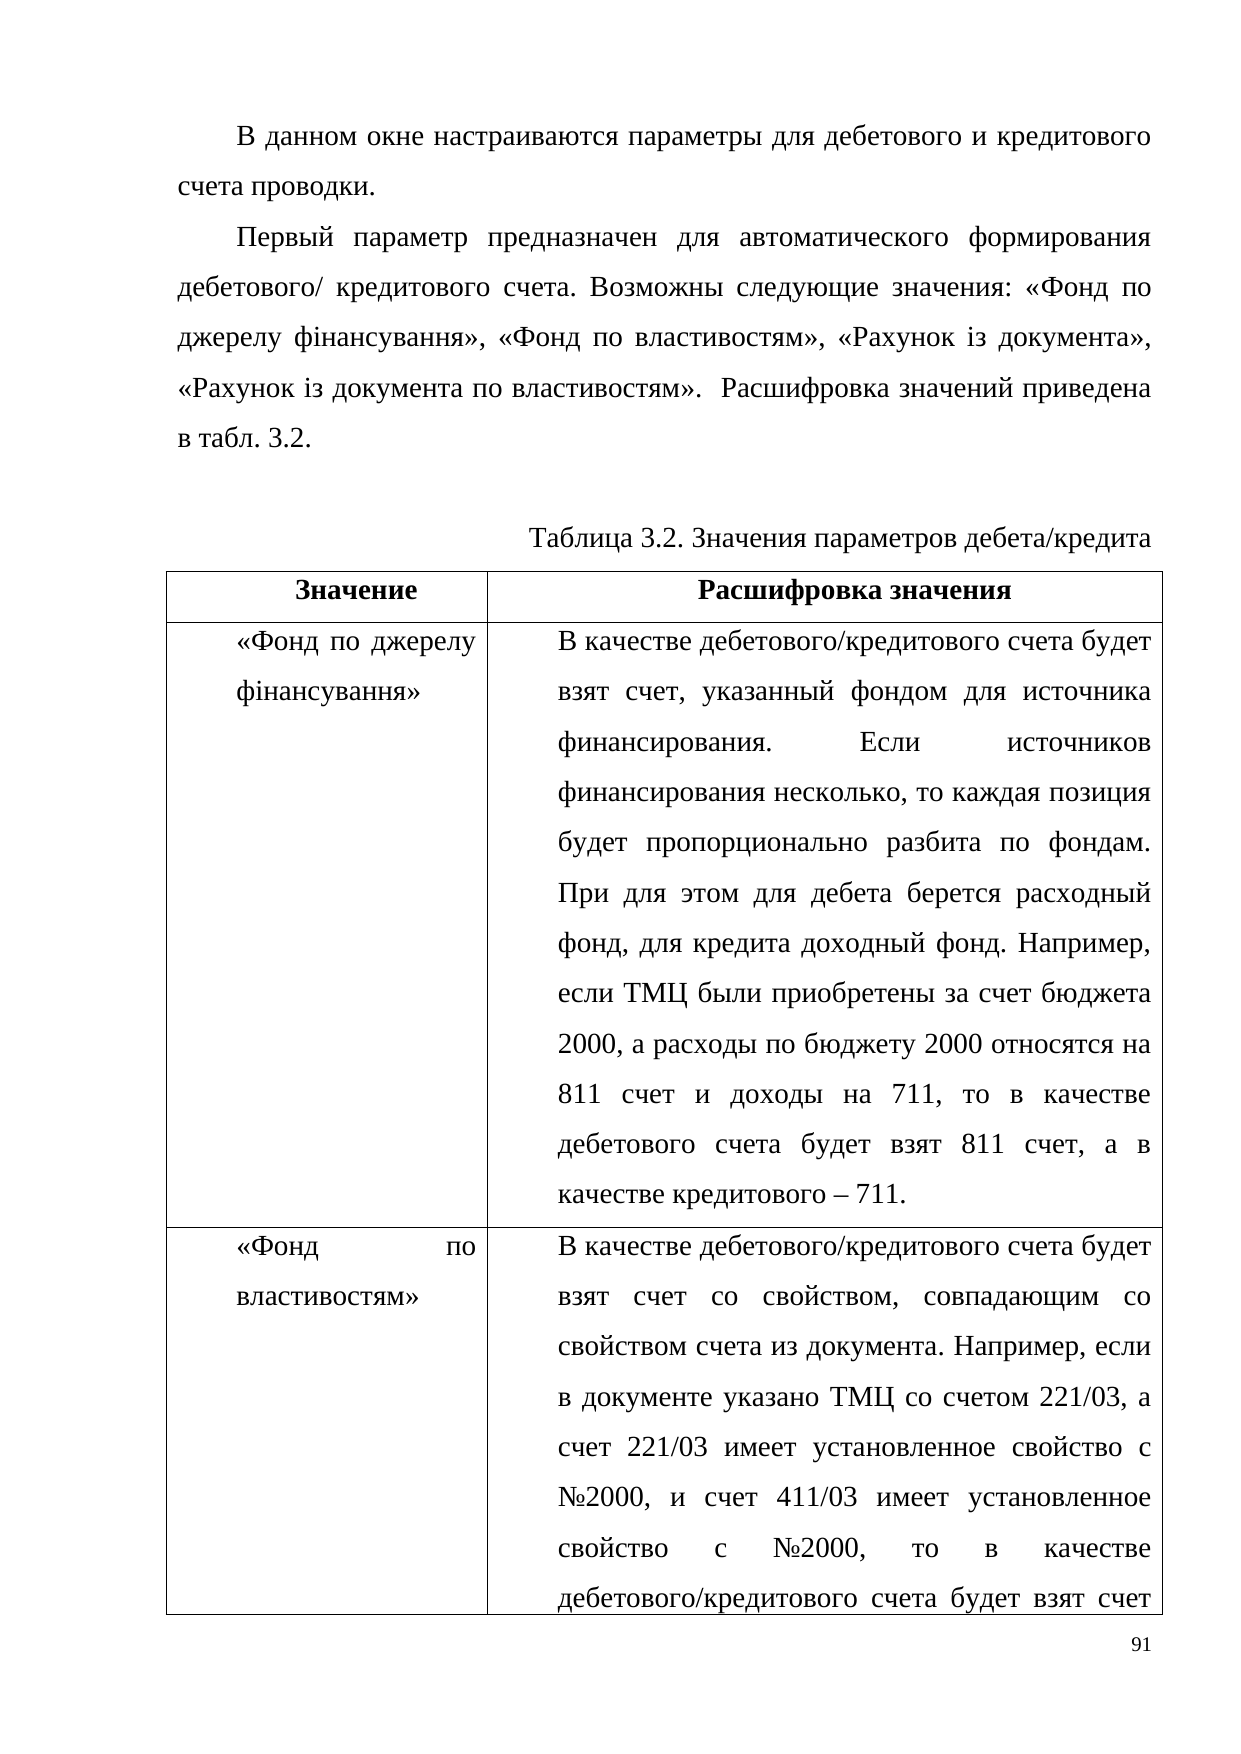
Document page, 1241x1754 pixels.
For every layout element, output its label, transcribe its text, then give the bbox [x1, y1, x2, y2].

table_cell «Фонд по джерелу фінансування» [167, 623, 487, 1227]
table_cell В качестве дебетового/кредитового счета будет взят счет, указанный фондом для источника финансирования. Если источников финансирования несколько, то каждая позиция будет пропорционально разбита по фондам. При для этом для дебета берется расходный фонд, для кредита доходный фонд. Например, если ТМЦ были приобретены за счет бюджета 2000, а расходы по бюджету 2000 относятся на 811 счет и доходы на 711, то в качестве дебетового счета будет взят 811 счет, а в качестве кредитового – 711. [488, 623, 1162, 1227]
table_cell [488, 1228, 1162, 1614]
text Первый параметр предназначен для автоматического формирования дебетового/ кредитового счета. Возможны следующие значения: «Фонд по джерелу фінансування», «Фонд по властивостям», «Рахунок із документа», «Рахунок із документа по властивостям». Расшифровка значений приведена в табл. 3.2. [177, 219, 1152, 453]
table_header Расшифровка значения [488, 572, 1162, 622]
text В данном окне настраиваются параметры для дебетового и кредитового счета проводки. [177, 118, 1152, 202]
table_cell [167, 1228, 487, 1614]
text Таблица 3.2. Значения параметров дебета/кредита [177, 521, 1152, 554]
table_header Значение [167, 572, 487, 622]
